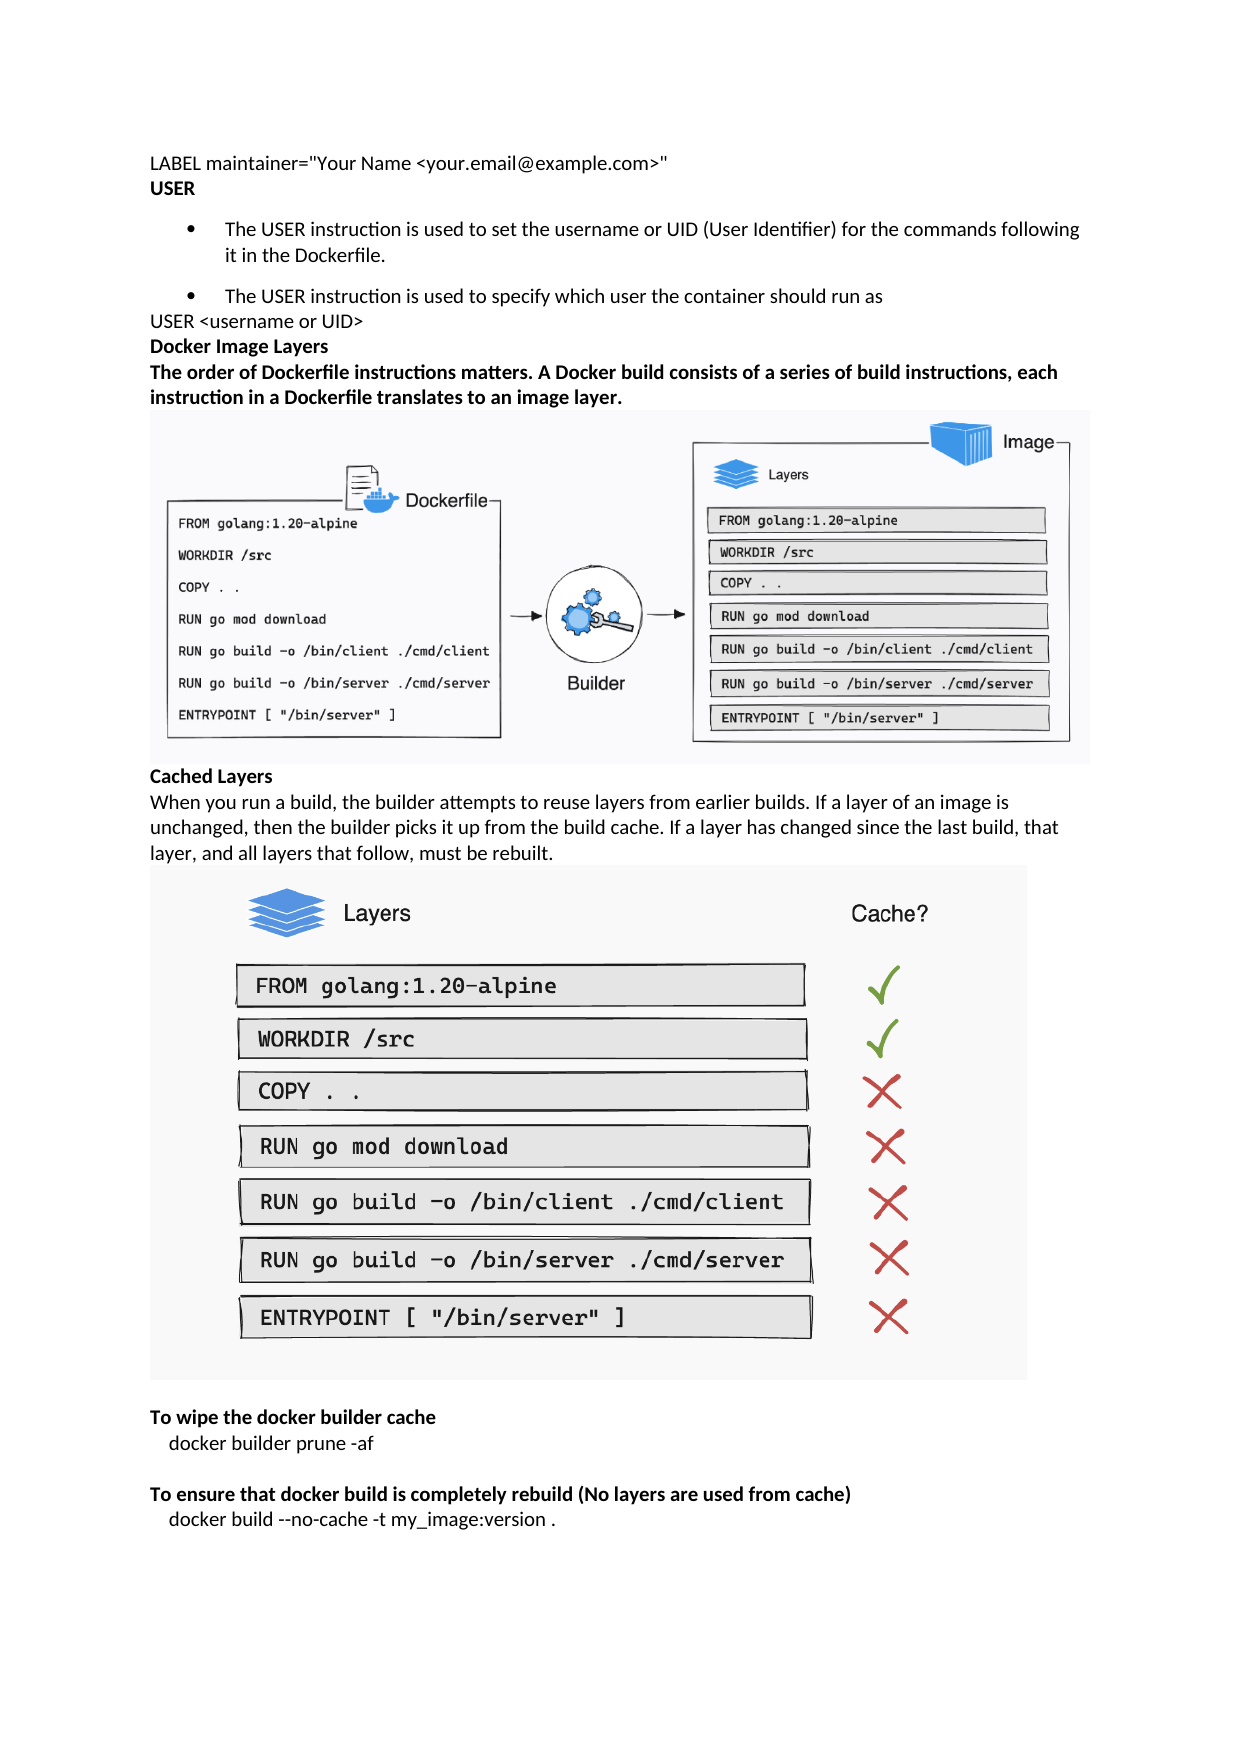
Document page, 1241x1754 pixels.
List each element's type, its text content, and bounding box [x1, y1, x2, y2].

picture [150, 865, 1028, 1380]
text Cached Layers [150, 764, 1090, 789]
text When you run a build, the builder attempts to reuse layers from earlier builds. If a layer of an image is unchanged, then the builder picks it up from the build cache. If a layer has changed since the last build, that layer, and all layers that follow, must be rebuilt. [150, 789, 1090, 865]
text USER <username or UID> [150, 308, 1090, 334]
text Docker Image Layers The order of Dockerfile instructions matters. A Docker build consists of a series of build instructions, each instruction in a Dockerfile translates to an image layer. [150, 334, 1090, 410]
text LABEL maintainer="Your Name <your.email@example.com>" [150, 150, 1090, 175]
list The USER instruction is used to specify which user the container should run as [187, 283, 1090, 308]
list The USER instruction is used to set the username or UID (User Identifier) for the commands following it in the Dockerfile. [187, 216, 1090, 267]
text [150, 1404, 1090, 1557]
text USER [150, 175, 1090, 201]
picture [150, 410, 1091, 764]
